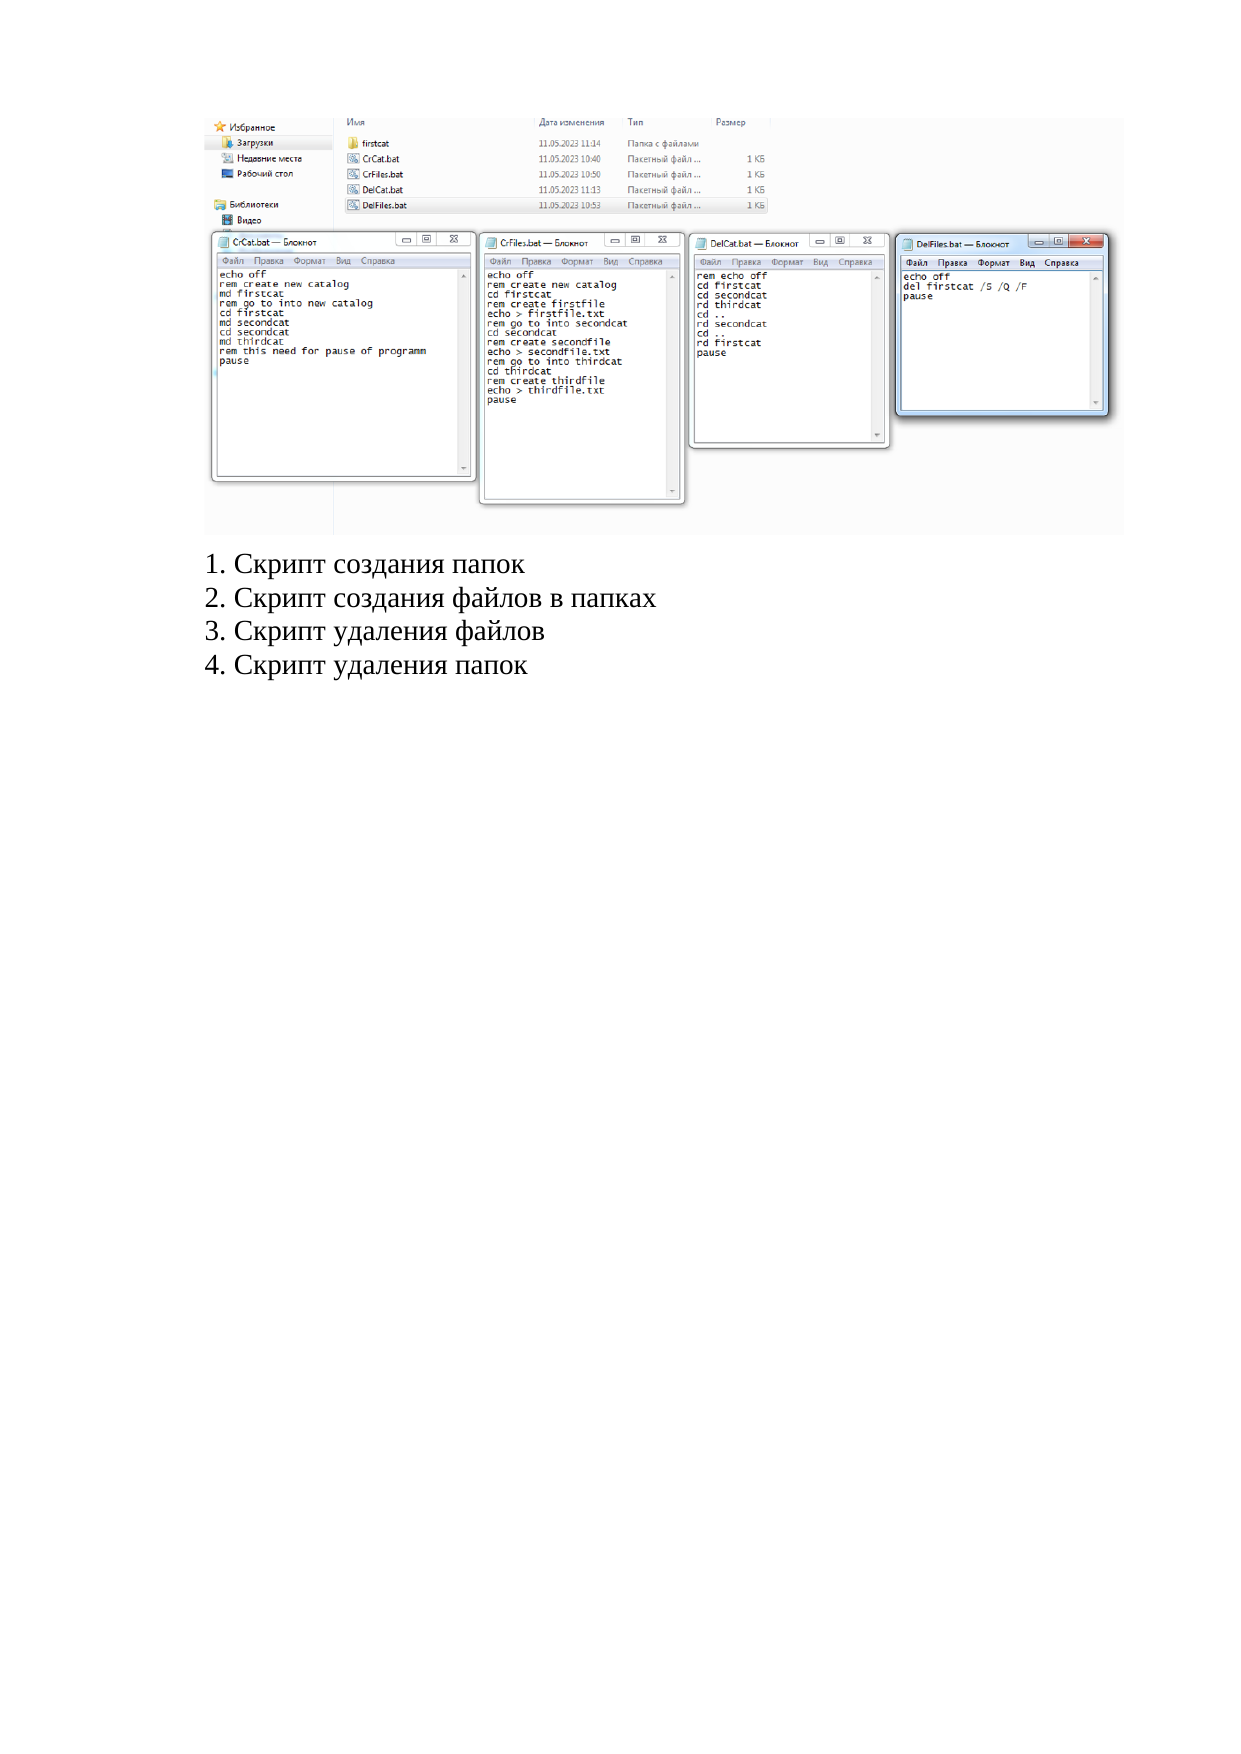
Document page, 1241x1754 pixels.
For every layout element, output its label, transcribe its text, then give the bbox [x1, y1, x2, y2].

list Скрипт создания файлов в папках [204, 580, 1152, 613]
list Скрипт удаления папок [204, 647, 1152, 681]
picture [204, 118, 1124, 535]
list Скрипт удаления файлов [204, 614, 1152, 647]
list Скрипт создания папок [204, 547, 1152, 580]
